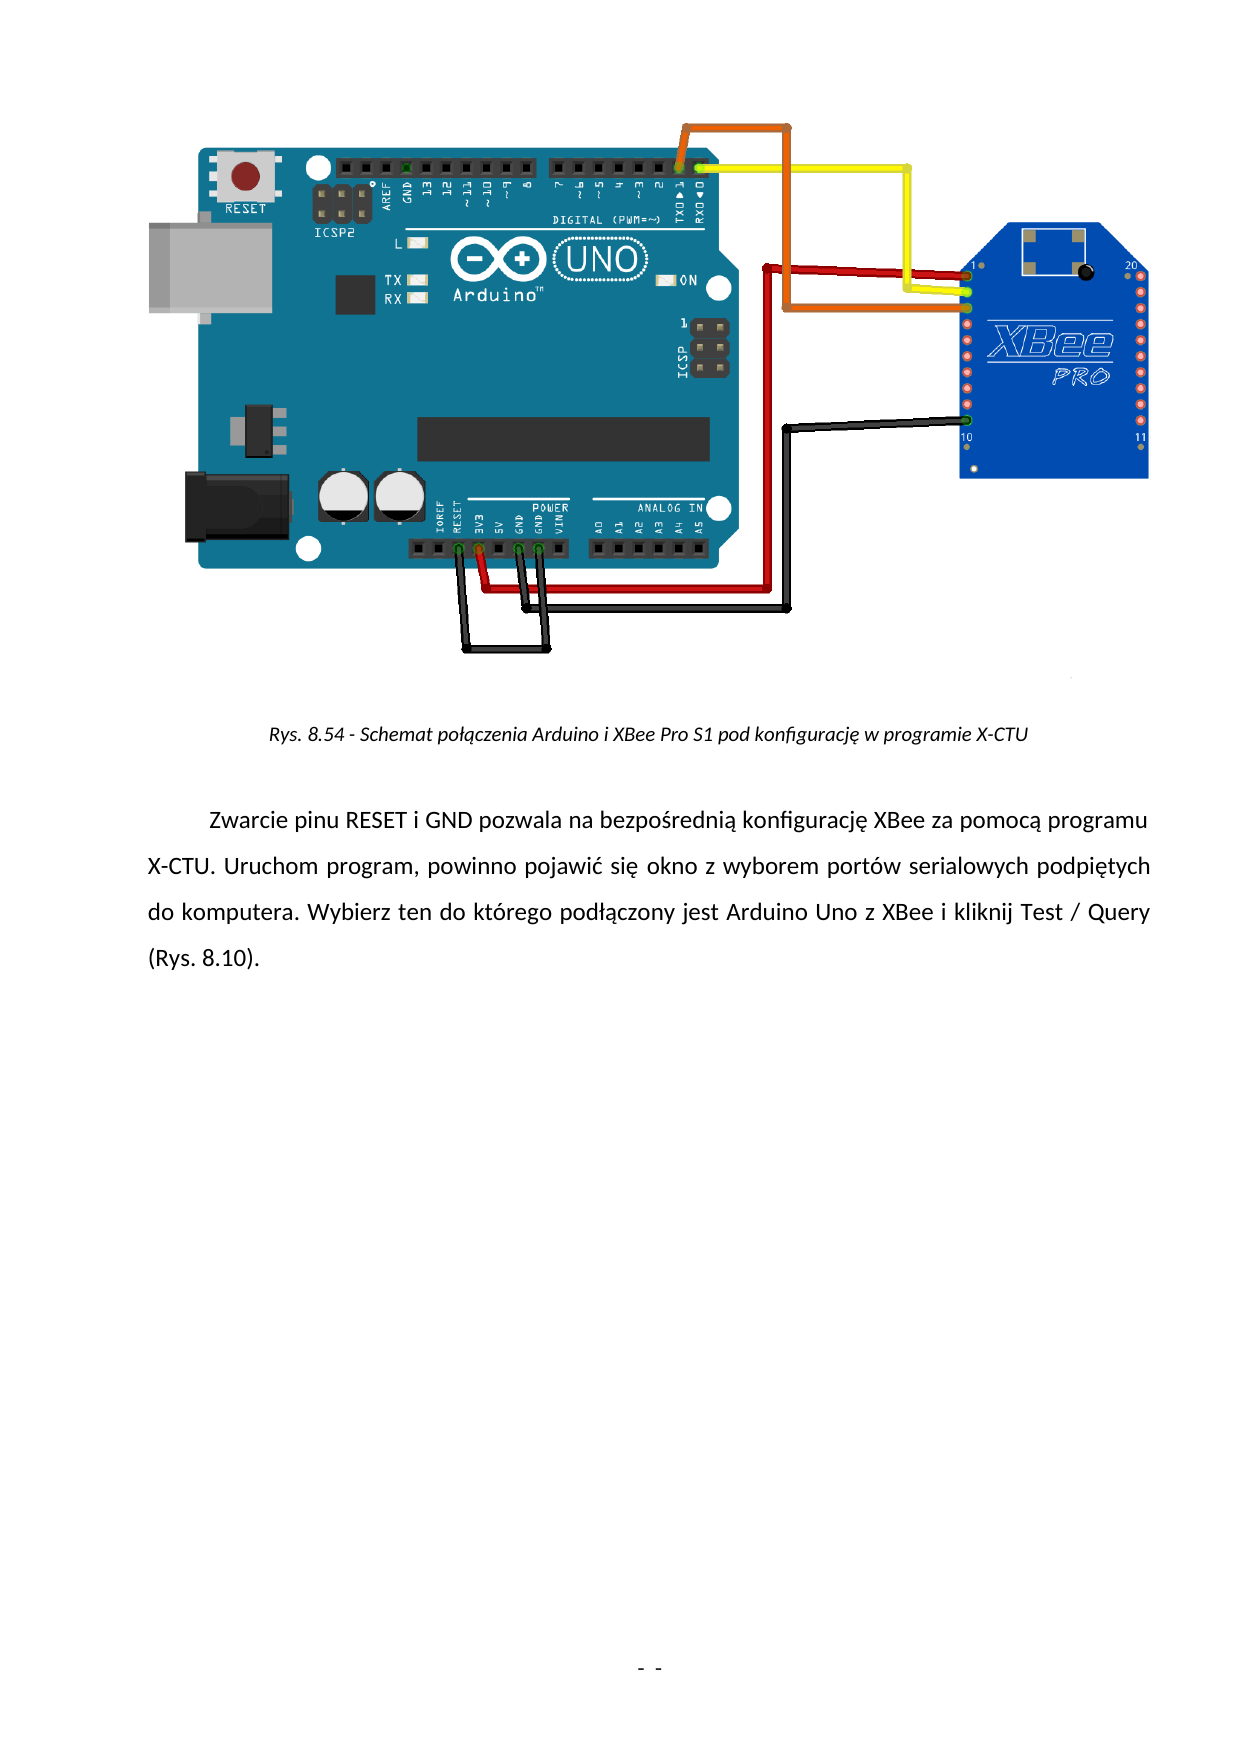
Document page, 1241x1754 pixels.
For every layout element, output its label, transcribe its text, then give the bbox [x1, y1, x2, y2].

text Zwarcie pinu RESET i GND pozwala na bezpośrednią konfigurację XBee za pomocą programu X-CTU. Uruchom program, powinno pojawić się okno z wyborem portów serialowych podpiętych do komputera. Wybierz ten do którego podłączony jest Arduino Uno z XBee i kliknij Test / Query (Rys. 8.10). [148, 804, 1152, 972]
picture [148, 118, 1151, 709]
